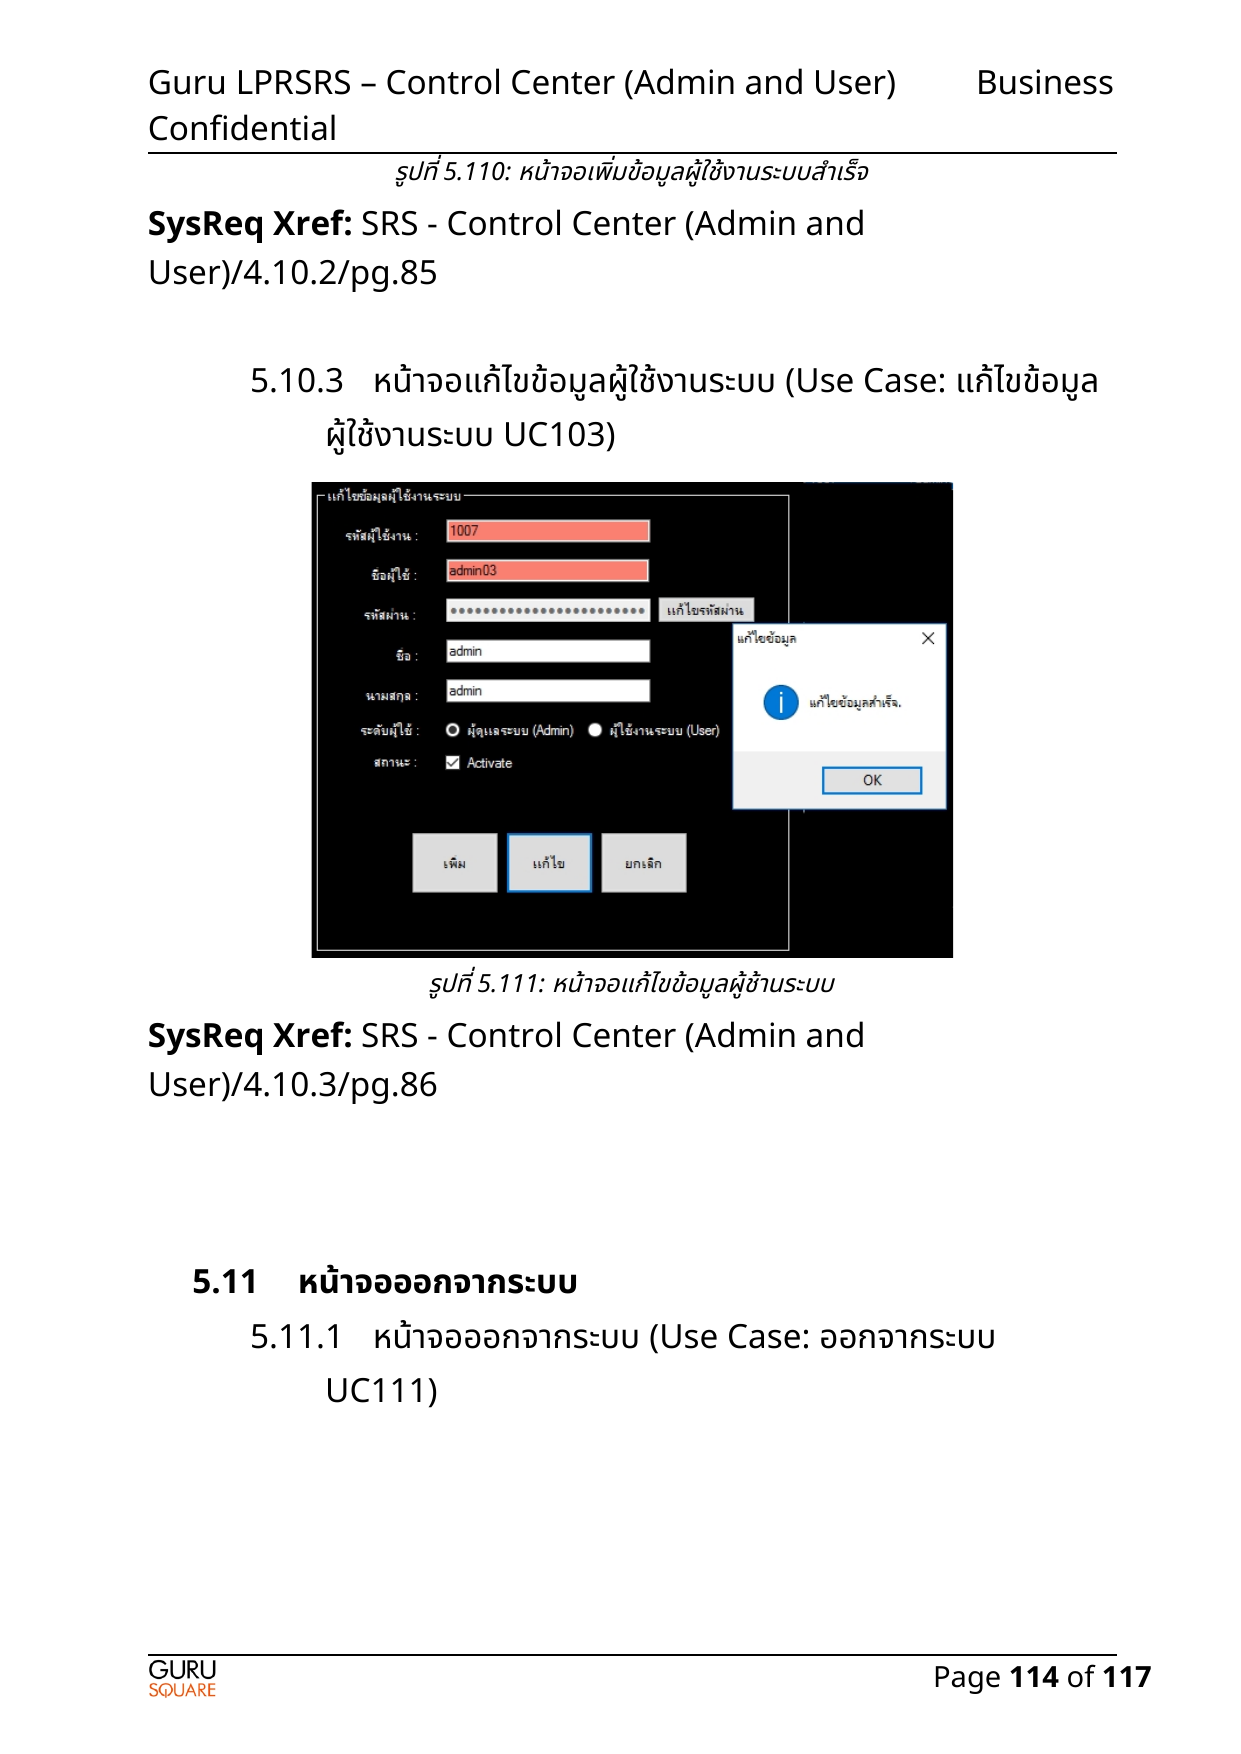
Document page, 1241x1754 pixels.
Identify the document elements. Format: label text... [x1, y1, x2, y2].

text SysReq Xref: SRS - Control Center (Admin and User)/4.10.3/pg.65 [148, 1012, 1117, 1106]
text SysReq Xref: SRS - Control Center (Admin and User)/4.10.2/pg.64 [148, 200, 1117, 294]
list หน้าจอออกจากระบบ (Use Case: ออกจากระบบ UC111) [250, 1312, 1117, 1412]
subtitle หน้าจอออกจากระบบ [192, 1258, 1117, 1308]
picture [311, 482, 954, 958]
picture [147, 1657, 218, 1699]
list หน้าจอแก้ไขข้อมูลผู้ใช้งานระบบ (Use Case: แก้ไขข้อมูลผู้ใช้งานระบบ UC103) [250, 357, 1117, 462]
